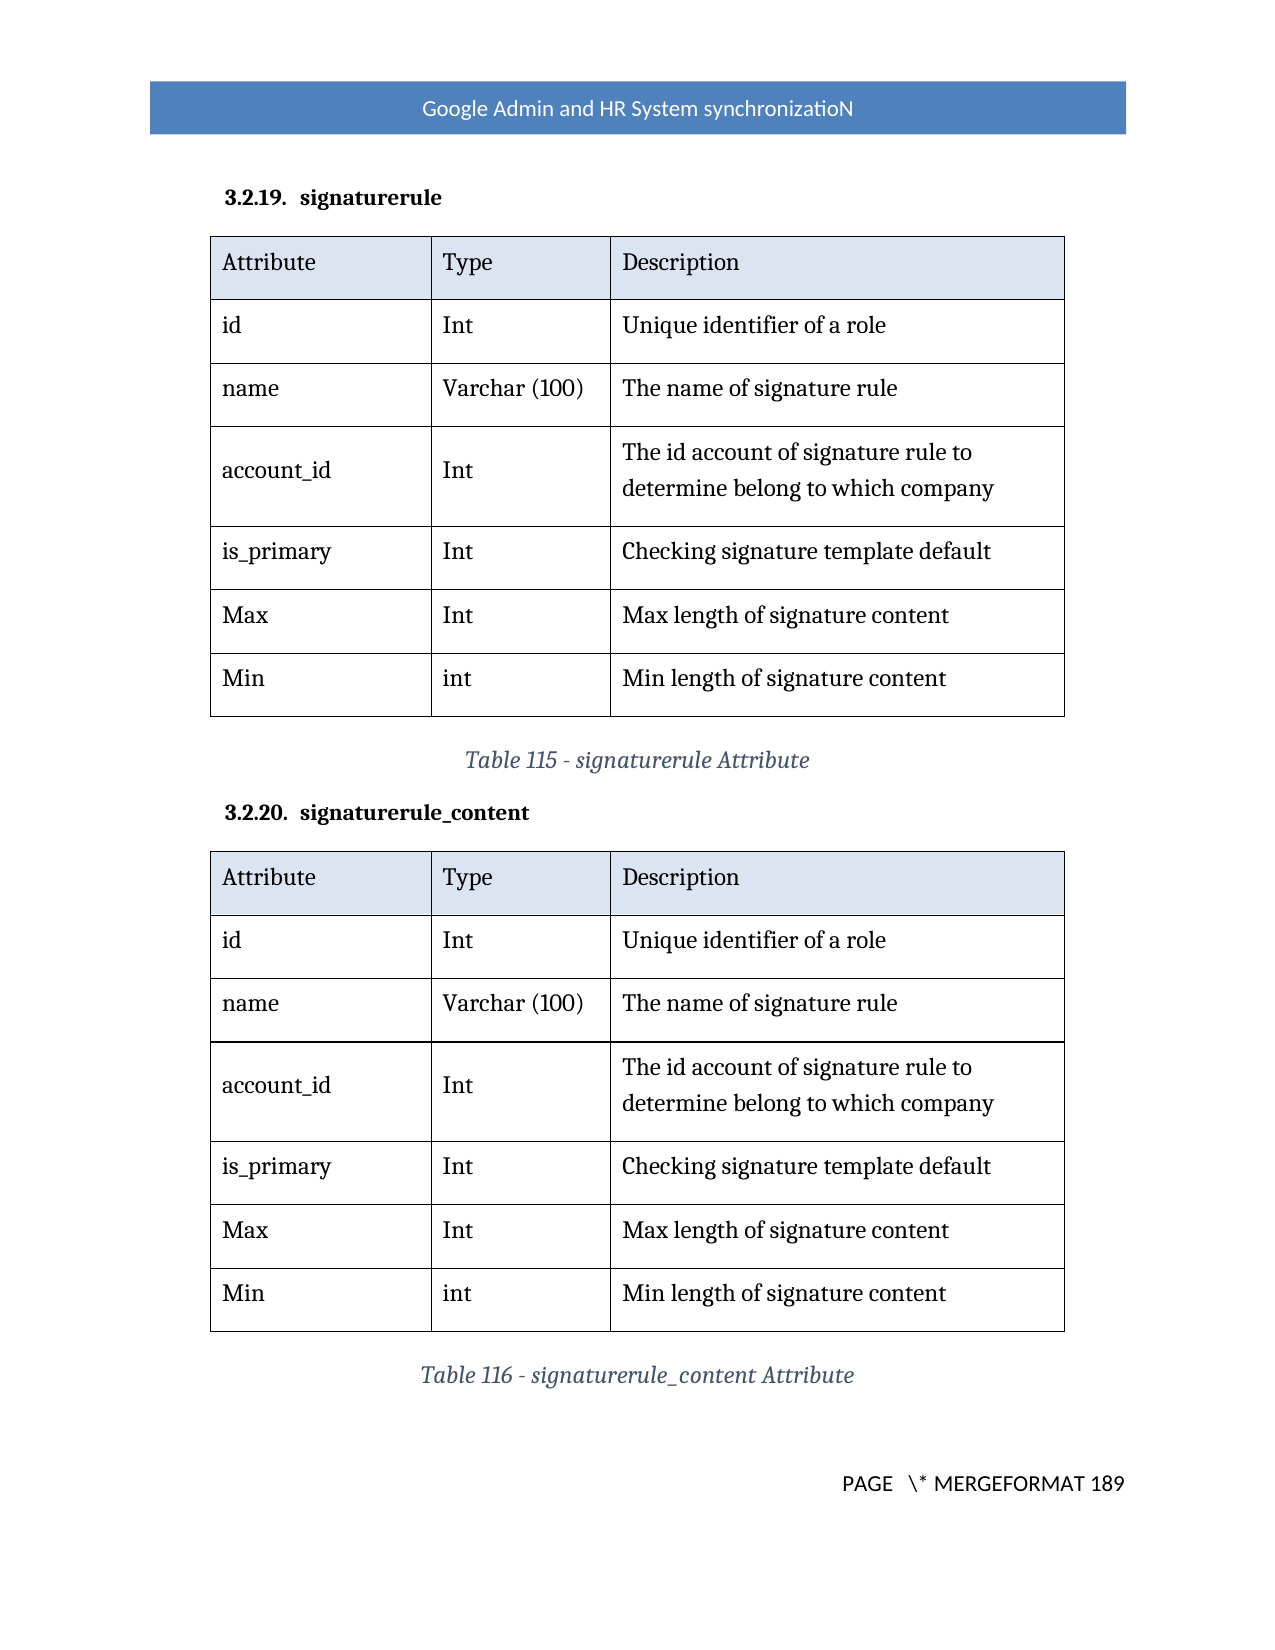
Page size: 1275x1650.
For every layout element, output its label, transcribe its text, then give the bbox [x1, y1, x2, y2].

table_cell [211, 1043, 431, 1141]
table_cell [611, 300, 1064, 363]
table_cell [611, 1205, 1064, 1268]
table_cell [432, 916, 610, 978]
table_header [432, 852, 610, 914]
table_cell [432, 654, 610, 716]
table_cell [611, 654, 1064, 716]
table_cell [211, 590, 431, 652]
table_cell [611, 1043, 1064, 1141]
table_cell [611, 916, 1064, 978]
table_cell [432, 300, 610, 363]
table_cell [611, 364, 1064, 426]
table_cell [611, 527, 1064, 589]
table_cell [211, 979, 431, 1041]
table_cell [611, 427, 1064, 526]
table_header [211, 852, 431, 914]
subtitle signaturerule_content [225, 800, 1125, 826]
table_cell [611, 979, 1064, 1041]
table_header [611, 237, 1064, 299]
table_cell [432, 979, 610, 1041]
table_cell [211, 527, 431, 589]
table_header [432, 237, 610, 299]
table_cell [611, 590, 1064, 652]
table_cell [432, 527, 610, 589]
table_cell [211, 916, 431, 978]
subtitle signaturerule [225, 185, 1125, 211]
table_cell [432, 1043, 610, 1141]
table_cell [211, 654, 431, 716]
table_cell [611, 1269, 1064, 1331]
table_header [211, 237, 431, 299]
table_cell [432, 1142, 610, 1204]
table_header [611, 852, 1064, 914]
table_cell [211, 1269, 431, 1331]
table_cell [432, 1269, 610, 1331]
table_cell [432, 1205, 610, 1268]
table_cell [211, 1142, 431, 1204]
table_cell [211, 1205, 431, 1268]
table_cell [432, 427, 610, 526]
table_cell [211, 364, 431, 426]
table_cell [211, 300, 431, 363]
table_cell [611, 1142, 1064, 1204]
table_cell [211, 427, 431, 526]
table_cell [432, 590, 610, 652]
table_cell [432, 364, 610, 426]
